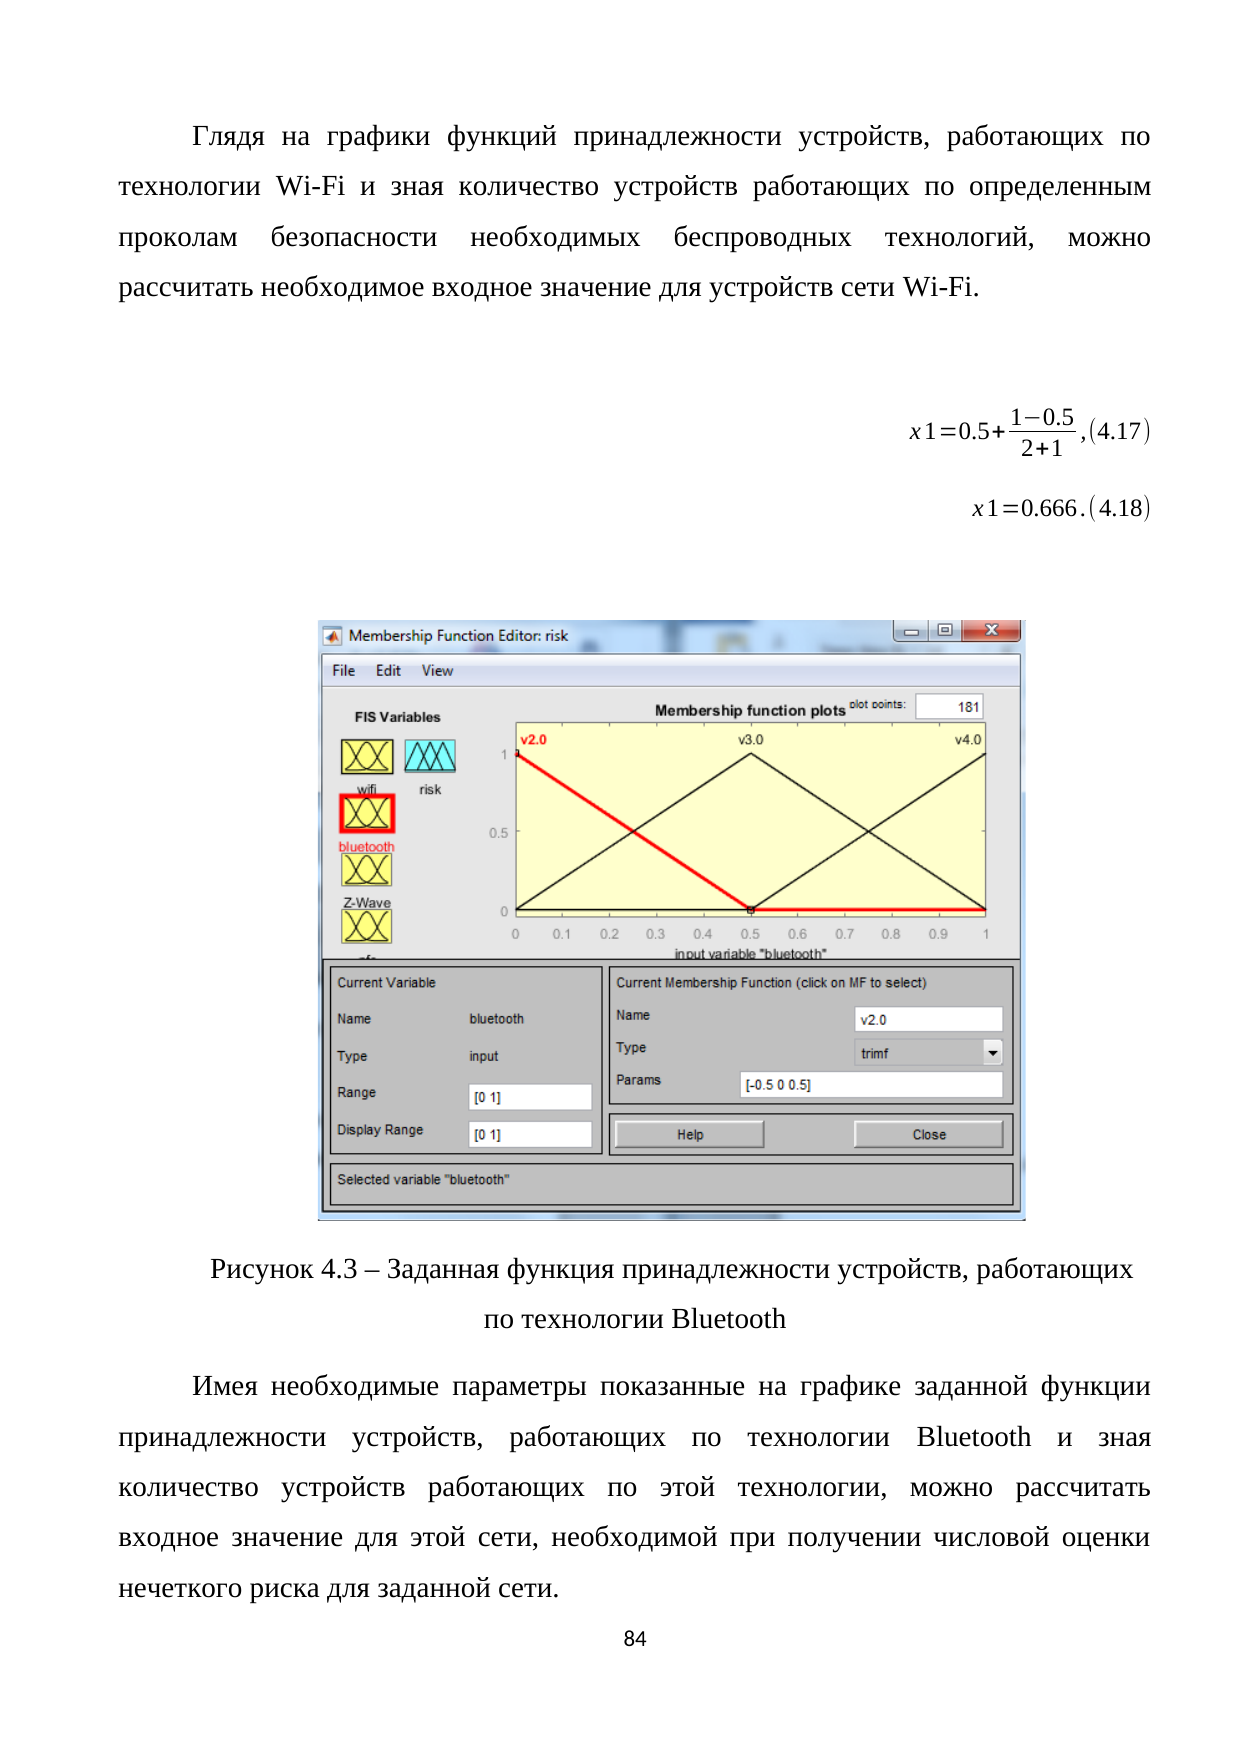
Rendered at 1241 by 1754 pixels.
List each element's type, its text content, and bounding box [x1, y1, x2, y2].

text Глядя на графики функций принадлежности устройств, работающих по технологии Wi-Fi и зная количество устройств работающих по определенным проколам безопасности необходимых беспроводных технологий, можно рассчитать необходимое входное значение для устройств сети Wi-Fi. [118, 118, 1152, 303]
text Рисунок 4.3 – Заданная функция принадлежности устройств, работающих по технологии Bluetooth [118, 1251, 1152, 1335]
picture [317, 620, 1026, 1221]
text Имея необходимые параметры показанные на графике заданной функции принадлежности устройств, работающих по технологии Bluetooth и зная количество устройств работающих по этой технологии, можно рассчитать входное значение для этой сети, необходимой при получении числовой оценки нечеткого риска для заданной сети. [118, 1368, 1152, 1603]
